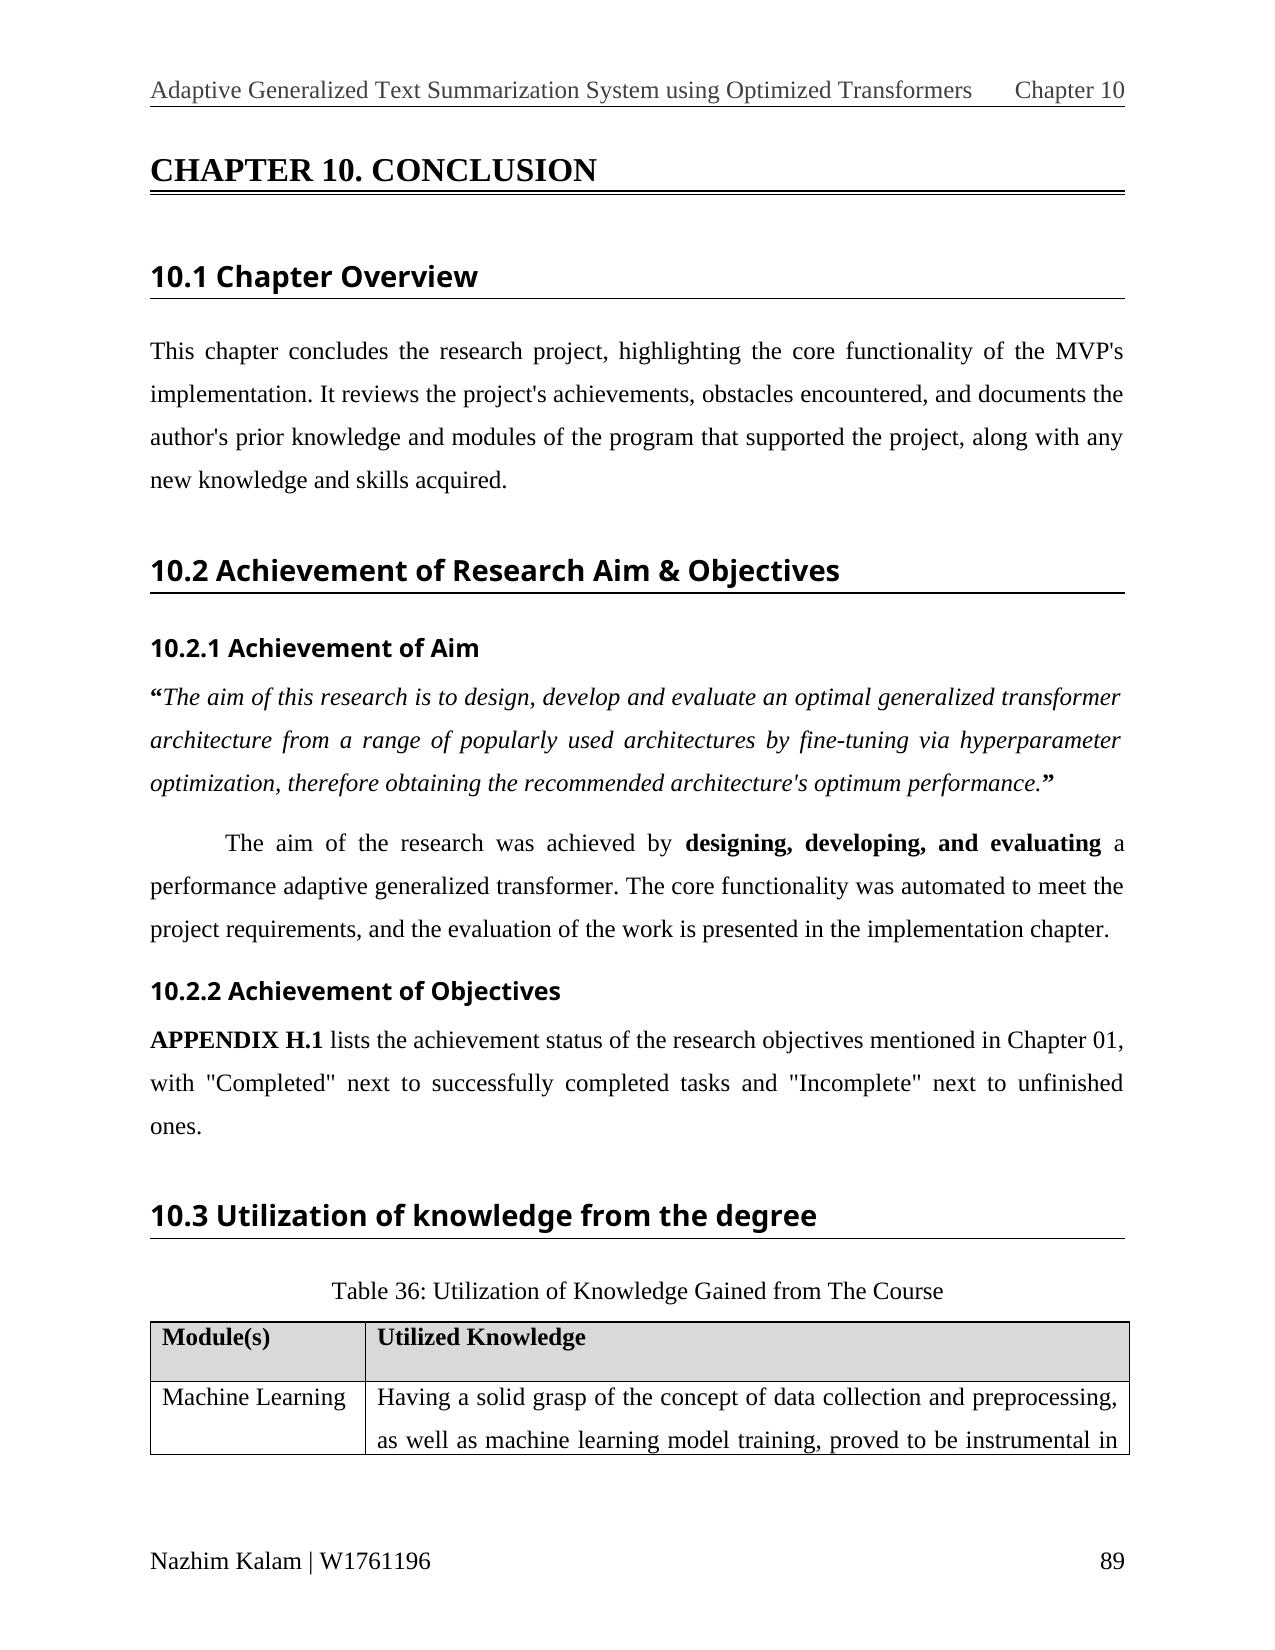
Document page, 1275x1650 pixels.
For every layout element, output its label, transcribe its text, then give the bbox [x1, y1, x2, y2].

table_cell Machine Learning [151, 1382, 365, 1454]
subtitle 10.2.2 Achievement of Objectives [150, 974, 1125, 1008]
text This chapter concludes the research project, highlighting the core functionality of the MVP's implementation. It reviews the project's achievements, obstacles encountered, and documents the author's prior knowledge and modules of the program that supported the project, along with any new knowledge and skills acquired. [150, 336, 1125, 494]
subtitle 10.1 Chapter Overview [150, 256, 1125, 298]
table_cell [366, 1382, 1129, 1454]
subtitle 10.3 Utilization of knowledge from the degree [150, 1196, 1125, 1238]
subtitle CHAPTER 10. CONCLUSION [150, 150, 1125, 190]
text APPENDIX H.1 lists the achievement status of the research objectives mentioned in Chapter 01, with "Completed" next to successfully completed tasks and "Incomplete" next to unfinished ones. [150, 1025, 1125, 1140]
table_header Module(s) [151, 1323, 365, 1381]
text “The aim of this research is to design, develop and evaluate an optimal generalized transformer architecture from a range of popularly used architectures by fine-tuning via hyperparameter optimization, therefore obtaining the recommended architecture's optimum performance.” [150, 682, 1125, 797]
table_header Utilized Knowledge [366, 1323, 1129, 1381]
subtitle 10.2 Achievement of Research Aim & Objectives [150, 550, 1125, 592]
subtitle 10.2.1 Achievement of Aim [150, 631, 1125, 664]
text The aim of the research was achieved by designing, developing, and evaluating a performance adaptive generalized transformer. The core functionality was automated to meet the project requirements, and the evaluation of the work is presented in the implementation chapter. [150, 828, 1125, 943]
